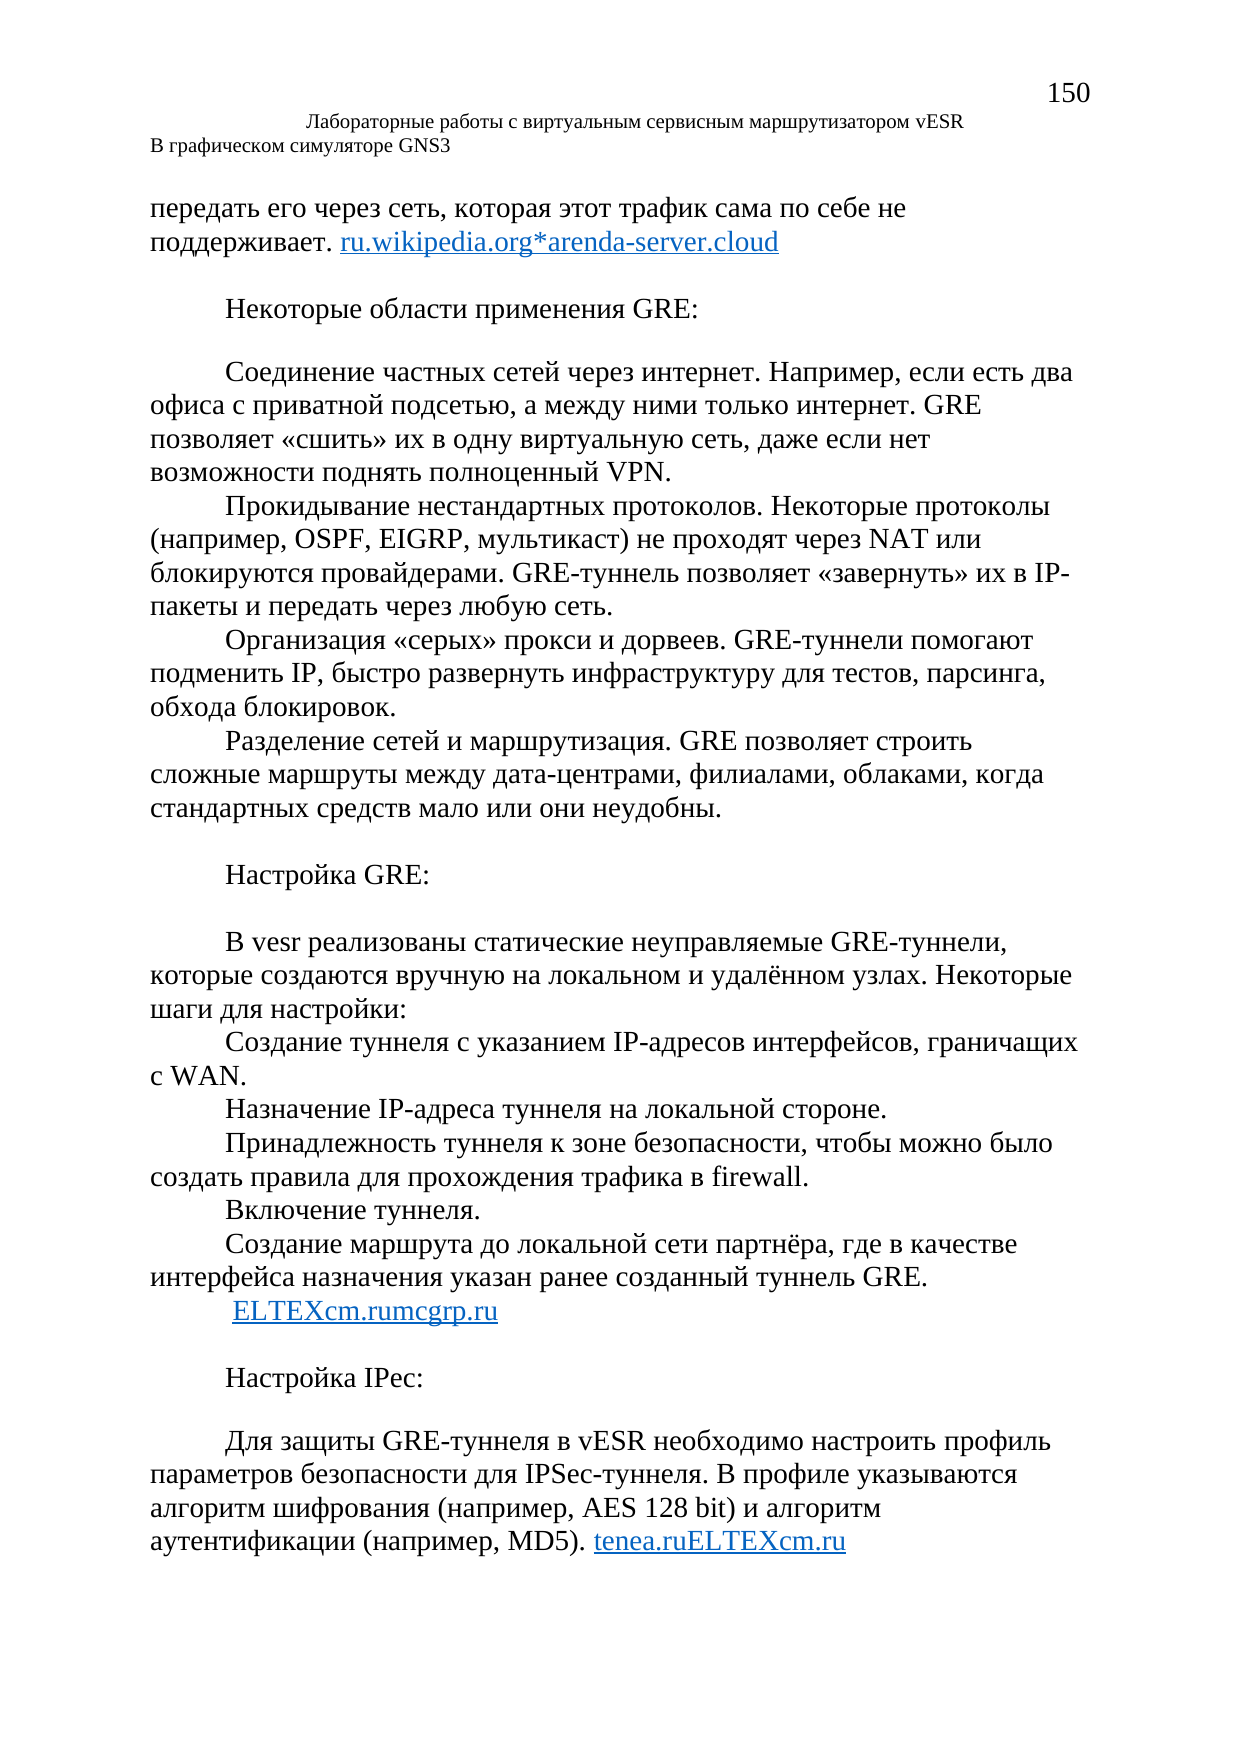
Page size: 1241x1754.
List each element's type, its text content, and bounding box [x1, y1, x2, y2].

text Принадлежность туннеля к зоне безопасности, чтобы можно было создать правила для прохождения трафика в firewall. [150, 1125, 1090, 1192]
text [150, 190, 1090, 257]
text Создание туннеля с указанием IP-адресов интерфейсов, граничащих с WAN. [150, 1024, 1090, 1092]
text Для защиты GRE-туннеля в vESR необходимо настроить профиль параметров безопасности для IPSec-туннеля. В профиле указываются алгоритм шифрования (например, AES 128 bit) и алгоритм аутентификации (например, MD5). tenea.ruELTEXcm.ru [150, 1423, 1090, 1557]
text Разделение сетей и маршрутизация. GRE позволяет строить сложные маршруты между дата-центрами, филиалами, облаками, когда стандартных средств мало или они неудобны. [150, 723, 1090, 823]
text Создание маршрута до локальной сети партнёра, где в качестве интерфейса назначения указан ранее созданный туннель GRE. [150, 1226, 1090, 1293]
text Включение туннеля. [150, 1192, 1090, 1226]
text Настройка GRE: [150, 857, 1090, 890]
text Организация «серых» прокси и дорвеев. GRE-туннели помогают подменить IP, быстро развернуть инфраструктуру для тестов, парсинга, обхода блокировок. [150, 622, 1090, 723]
text ELTEXcm.rumcgrp.ru [150, 1293, 1090, 1326]
text Некоторые области применения GRE: [150, 291, 1090, 324]
text Прокидывание нестандартных протоколов. Некоторые протоколы (например, OSPF, EIGRP, мультикаст) не проходят через NAT или блокируются провайдерами. GRE-туннель позволяет «завернуть» их в IP-пакеты и передать через любую сеть. [150, 488, 1090, 622]
text Настройка IPec: [150, 1360, 1090, 1393]
text Соединение частных сетей через интернет. Например, если есть два офиса с приватной подсетью, а между ними только интернет. GRE позволяет «сшить» их в одну виртуальную сеть, даже если нет возможности поднять полноценный VPN. [150, 354, 1090, 488]
text Назначение IP-адреса туннеля на локальной стороне. [150, 1092, 1090, 1125]
text В vesr реализованы статические неуправляемые GRE-туннели, которые создаются вручную на локальном и удалённом узлах. Некоторые шаги для настройки: [150, 924, 1090, 1024]
